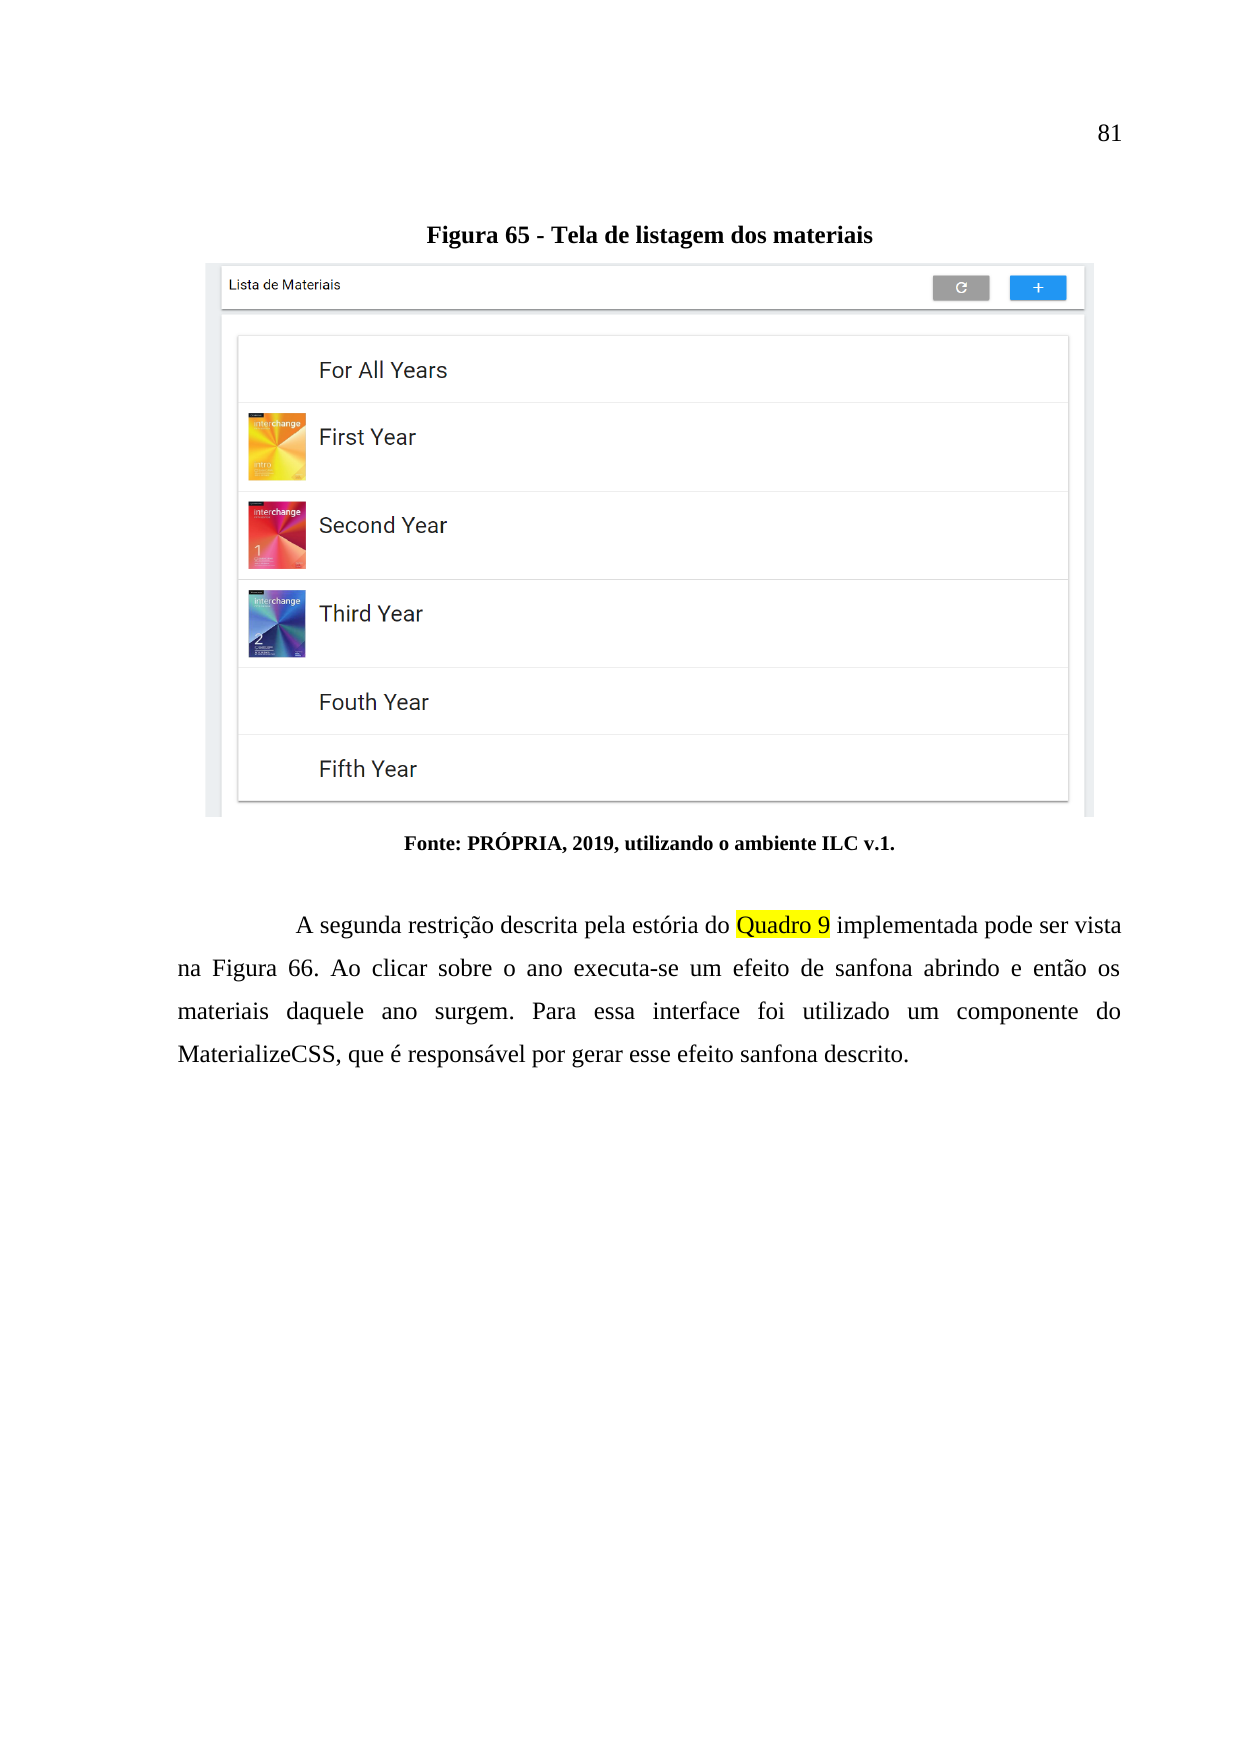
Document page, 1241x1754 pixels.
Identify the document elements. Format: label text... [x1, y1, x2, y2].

text Fonte: PRÓPRIA, 2019, utilizando o ambiente ILC v.1. [177, 831, 1122, 855]
picture [205, 263, 1094, 817]
text A segunda restrição descrita pela estória do Quadro 9 implementada pode ser vista na Figura 66. Ao clicar sobre o ano executa-se um efeito de sanfona abrindo e então os materiais daquele ano surgem. Para essa interface foi utilizado um componente do MaterializeCSS, que é responsável por gerar esse efeito sanfona descrito. [177, 910, 1122, 1068]
